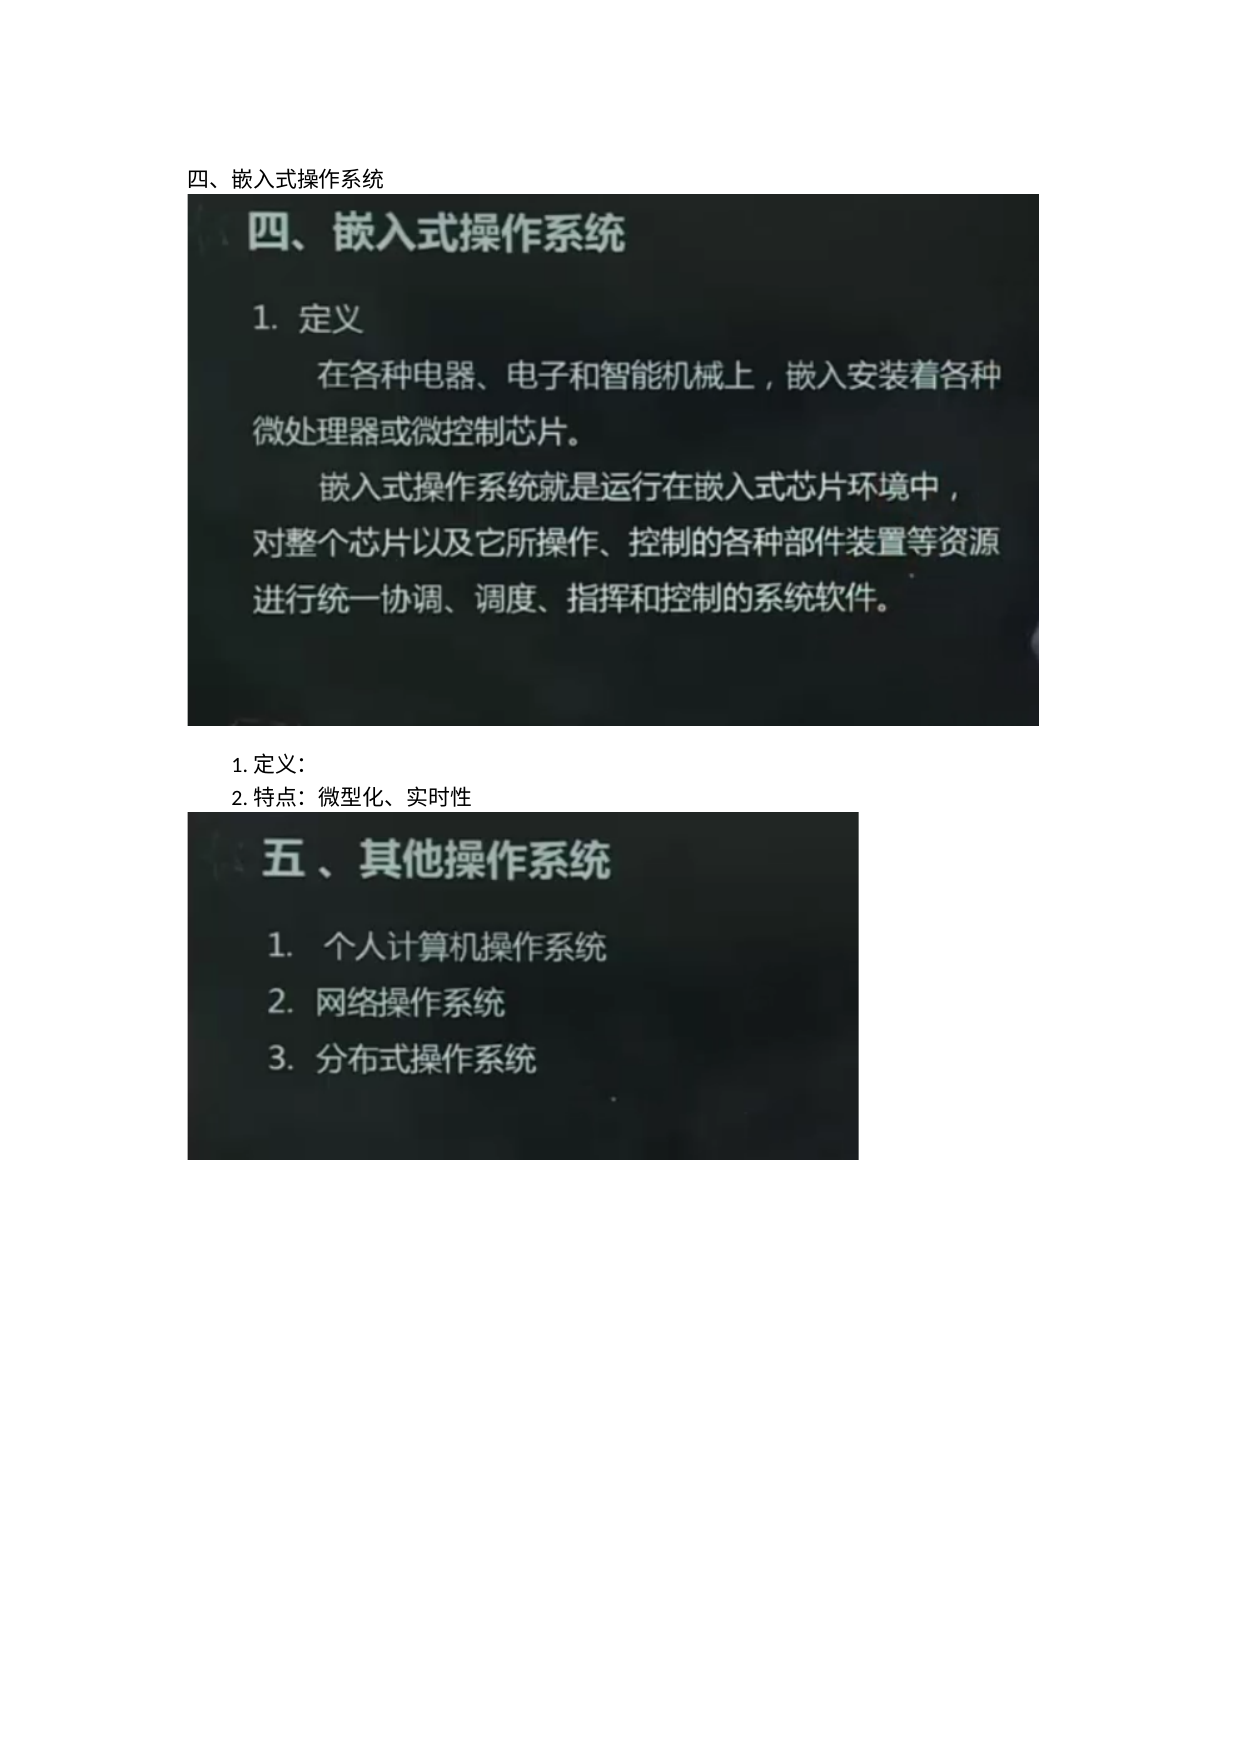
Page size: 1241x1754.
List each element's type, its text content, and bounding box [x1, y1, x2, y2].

list 定义： [187, 747, 1053, 779]
list 嵌入式操作系统 [187, 162, 1053, 194]
picture [187, 194, 1039, 726]
picture [187, 812, 859, 1160]
list 特点：微型化、实时性 [187, 779, 1053, 812]
